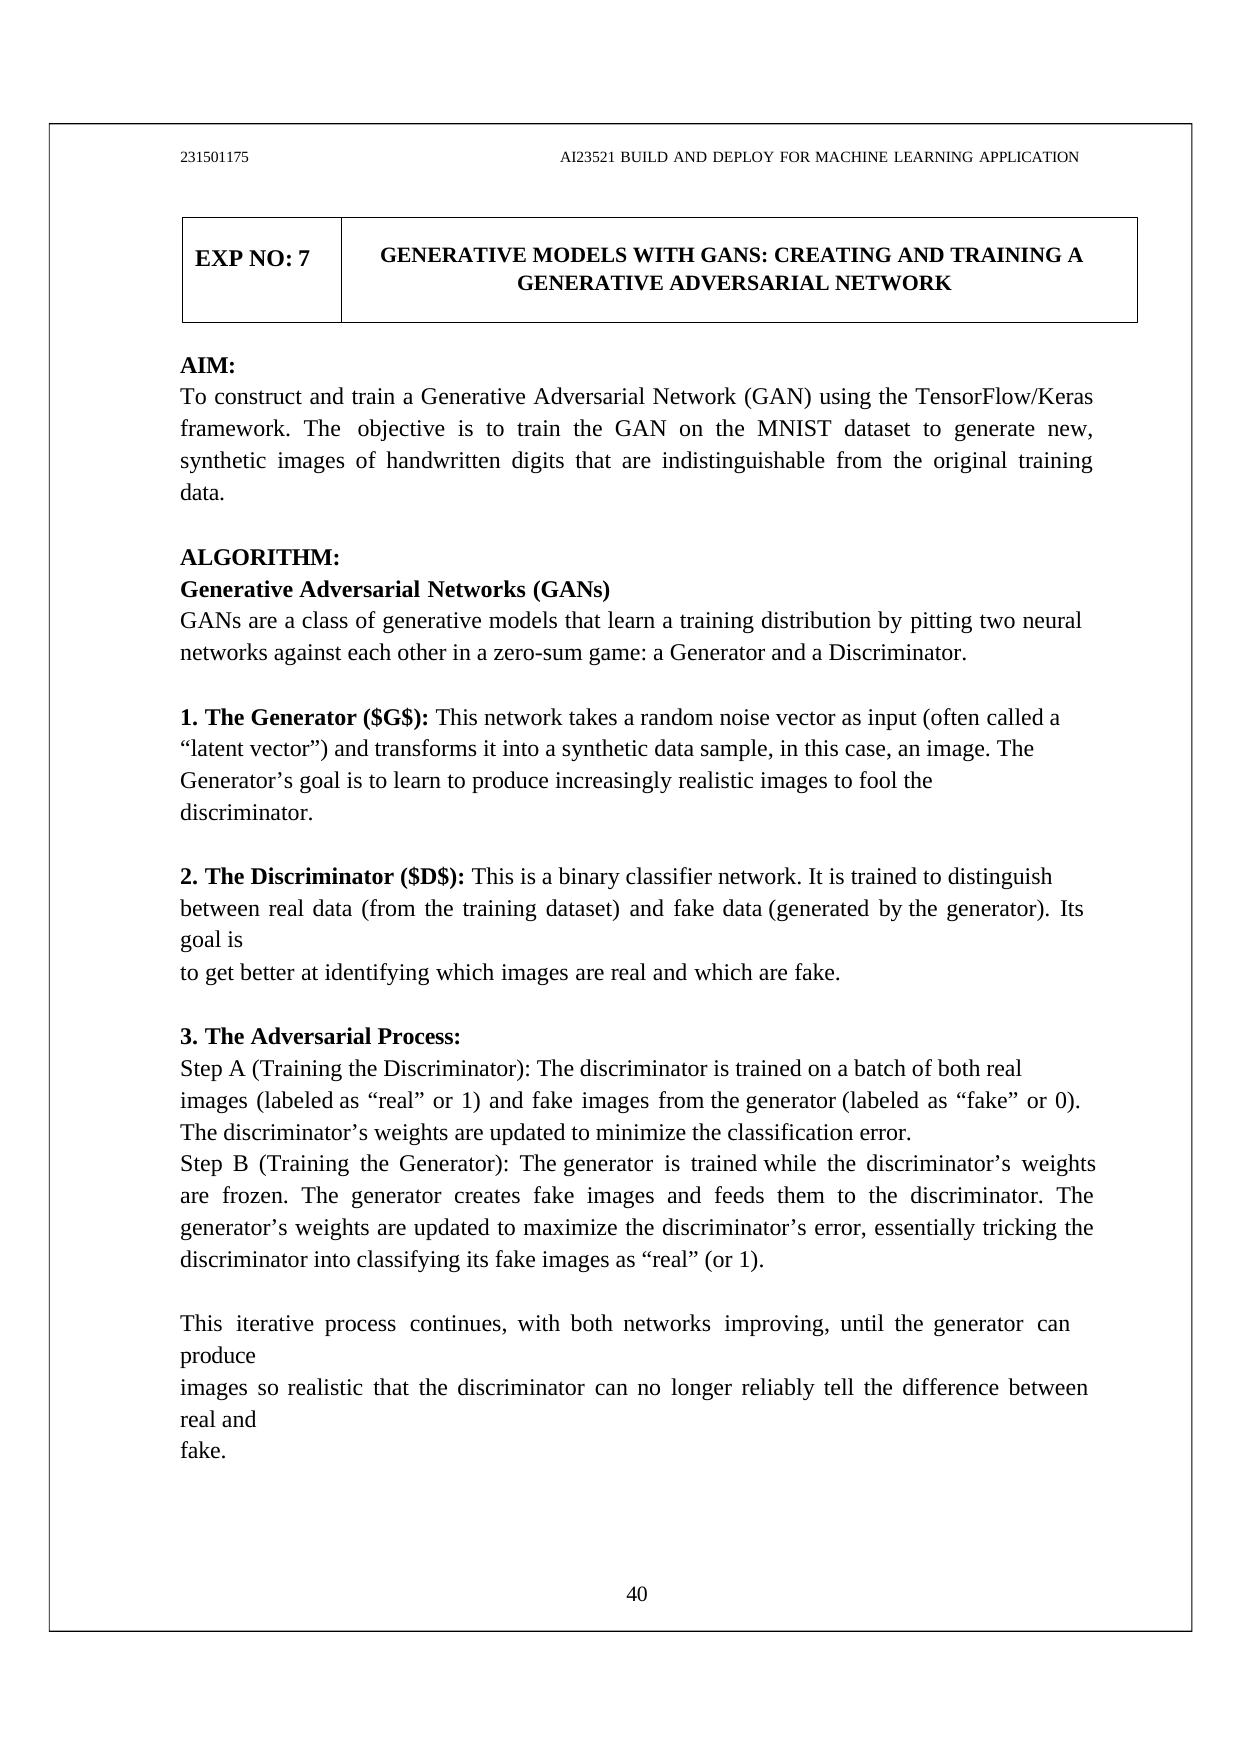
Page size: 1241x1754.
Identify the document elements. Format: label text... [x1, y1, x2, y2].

subtitle The Adversarial Process: [180, 1022, 1152, 1050]
text Step B (Training the Generator): The generator is trained while the discriminator’s weights are frozen. The generator creates fake images and feeds them to the discriminator. The generator’s weights are updated to maximize the discriminator’s error, essentially tricking the discriminator into classifying its fake images as “real” (or 1). [180, 1149, 1096, 1273]
text Step A (Training the Discriminator): The discriminator is trained on a batch of both real images (labeled as “real” or 1) and fake images from the generator (labeled as “fake” or 0). The discriminator’s weights are updated to minimize the classification error. [180, 1054, 1084, 1145]
subtitle ALGORITHM: [180, 543, 1152, 571]
text This iterative process continues, with both networks improving, until the generator can produce [180, 1309, 1081, 1368]
text To construct and train a Generative Adversarial Network (GAN) using the TensorFlow/Keras framework. The objective is to train the GAN on the MNIST dataset to generate new, synthetic images of handwritten digits that are indistinguishable from the original training data. [180, 382, 1095, 506]
text fake. [180, 1436, 1152, 1464]
list The Discriminator ($D$): This is a binary classifier network. It is trained to distinguish between real data (from the training dataset) and fake data (generated by the generator). Its goal is [180, 862, 1091, 953]
text images so realistic that the discriminator can no longer reliably tell the difference between real and [180, 1373, 1094, 1432]
subtitle Generative Adversarial Networks (GANs) [180, 575, 1152, 603]
list The Generator ($G$): This network takes a random noise vector as input (often called a “latent vector”) and transforms it into a synthetic data sample, in this case, an image. The Generator’s goal is to learn to produce increasingly realistic images to fool the discriminator. [180, 703, 1071, 825]
text GANs are a class of generative models that learn a training distribution by pitting two neural networks against each other in a zero-sum game: a Generator and a Discriminator. [180, 607, 1082, 666]
subtitle AIM: [180, 351, 1152, 378]
text to get better at identifying which images are real and which are fake. [180, 958, 1152, 985]
